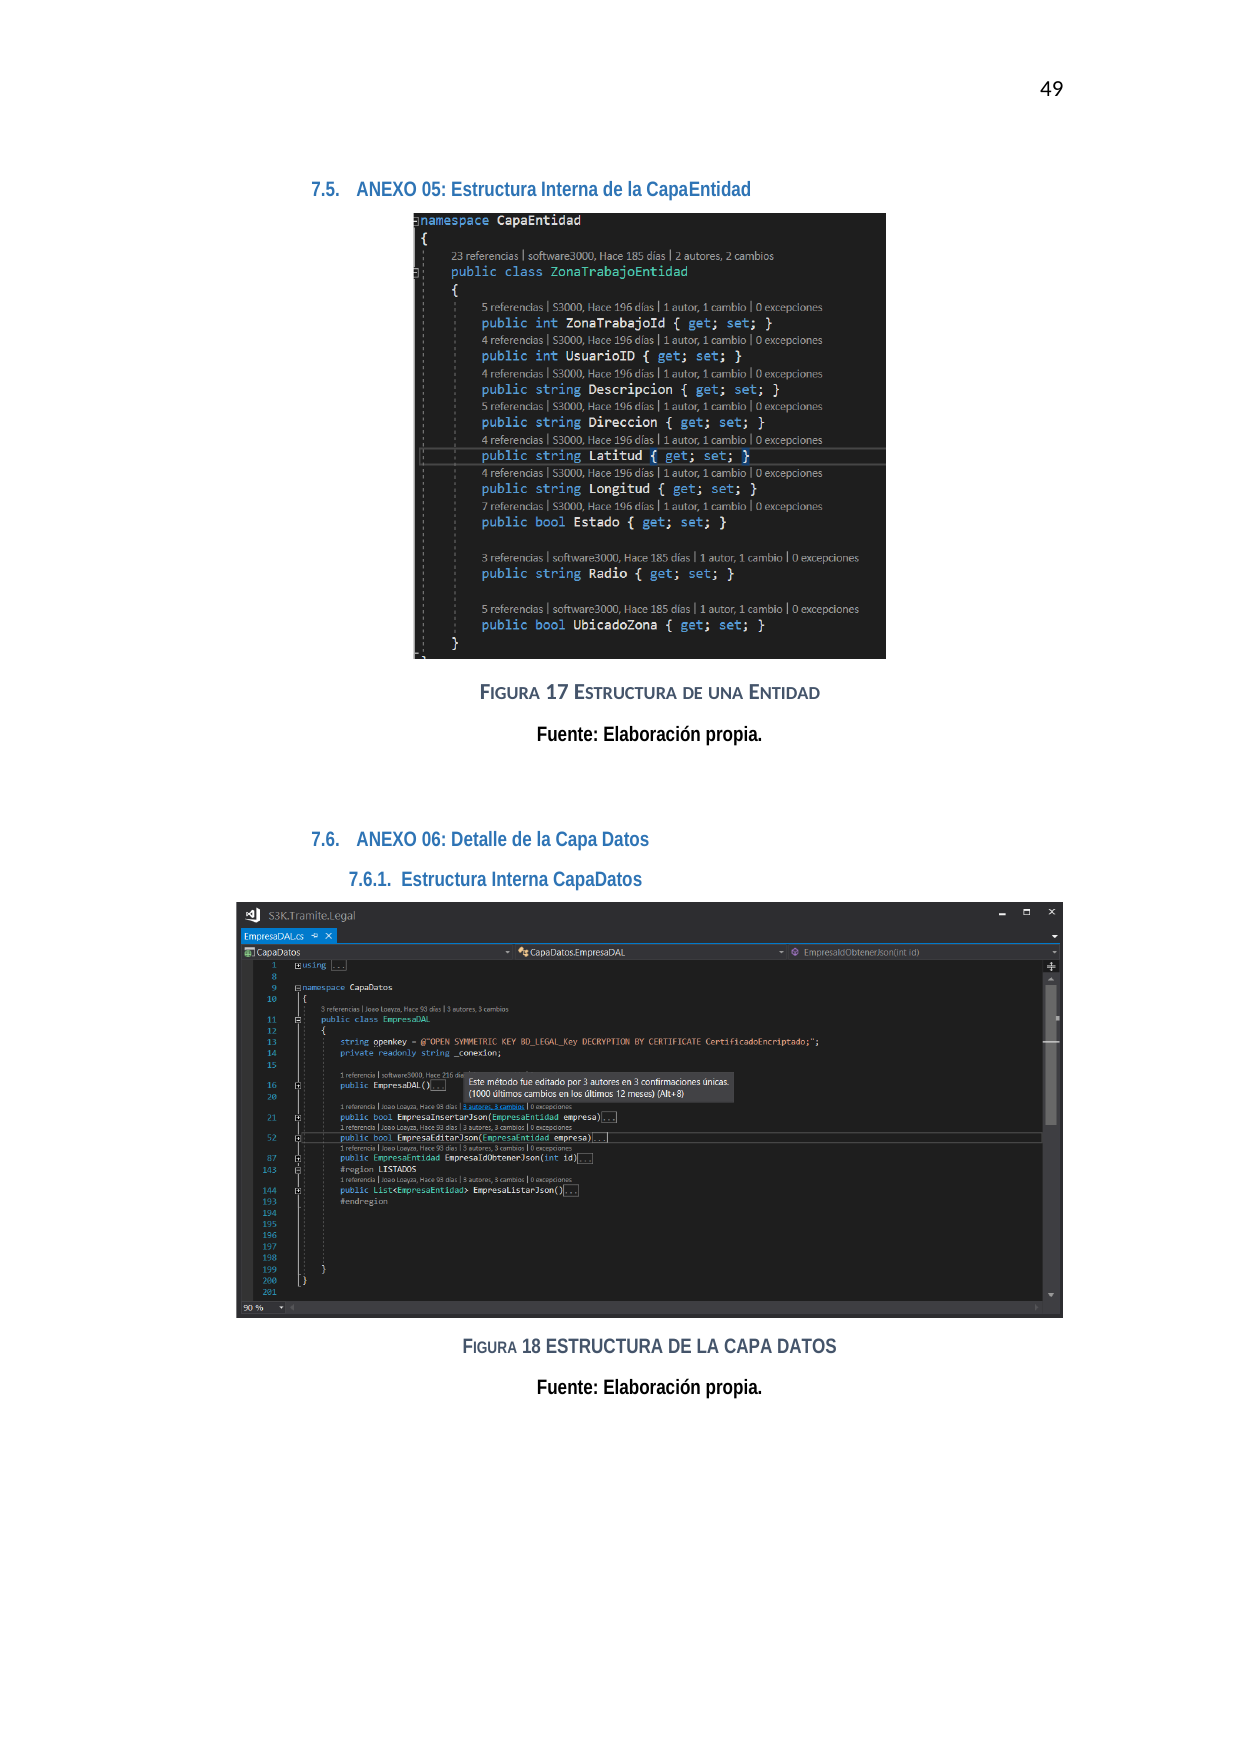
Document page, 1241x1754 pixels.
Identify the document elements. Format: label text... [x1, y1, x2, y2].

text Figura 18 ESTRUCTURA DE LA CAPA DATOS [236, 1334, 1063, 1358]
list ANEXO 06: Detalle de la Capa Datos [311, 827, 1063, 851]
picture [236, 902, 1063, 1318]
list Estructura Interna CapaDatos [349, 867, 1063, 891]
text Figura 17 Estructura de una Entidad [236, 677, 1063, 705]
text Fuente: Elaboración propia. [236, 1375, 1063, 1399]
text Fuente: Elaboración propia. [236, 721, 1063, 745]
list ANEXO 05: Estructura Interna de la CapaEntidad [311, 177, 1063, 201]
picture [413, 213, 886, 659]
